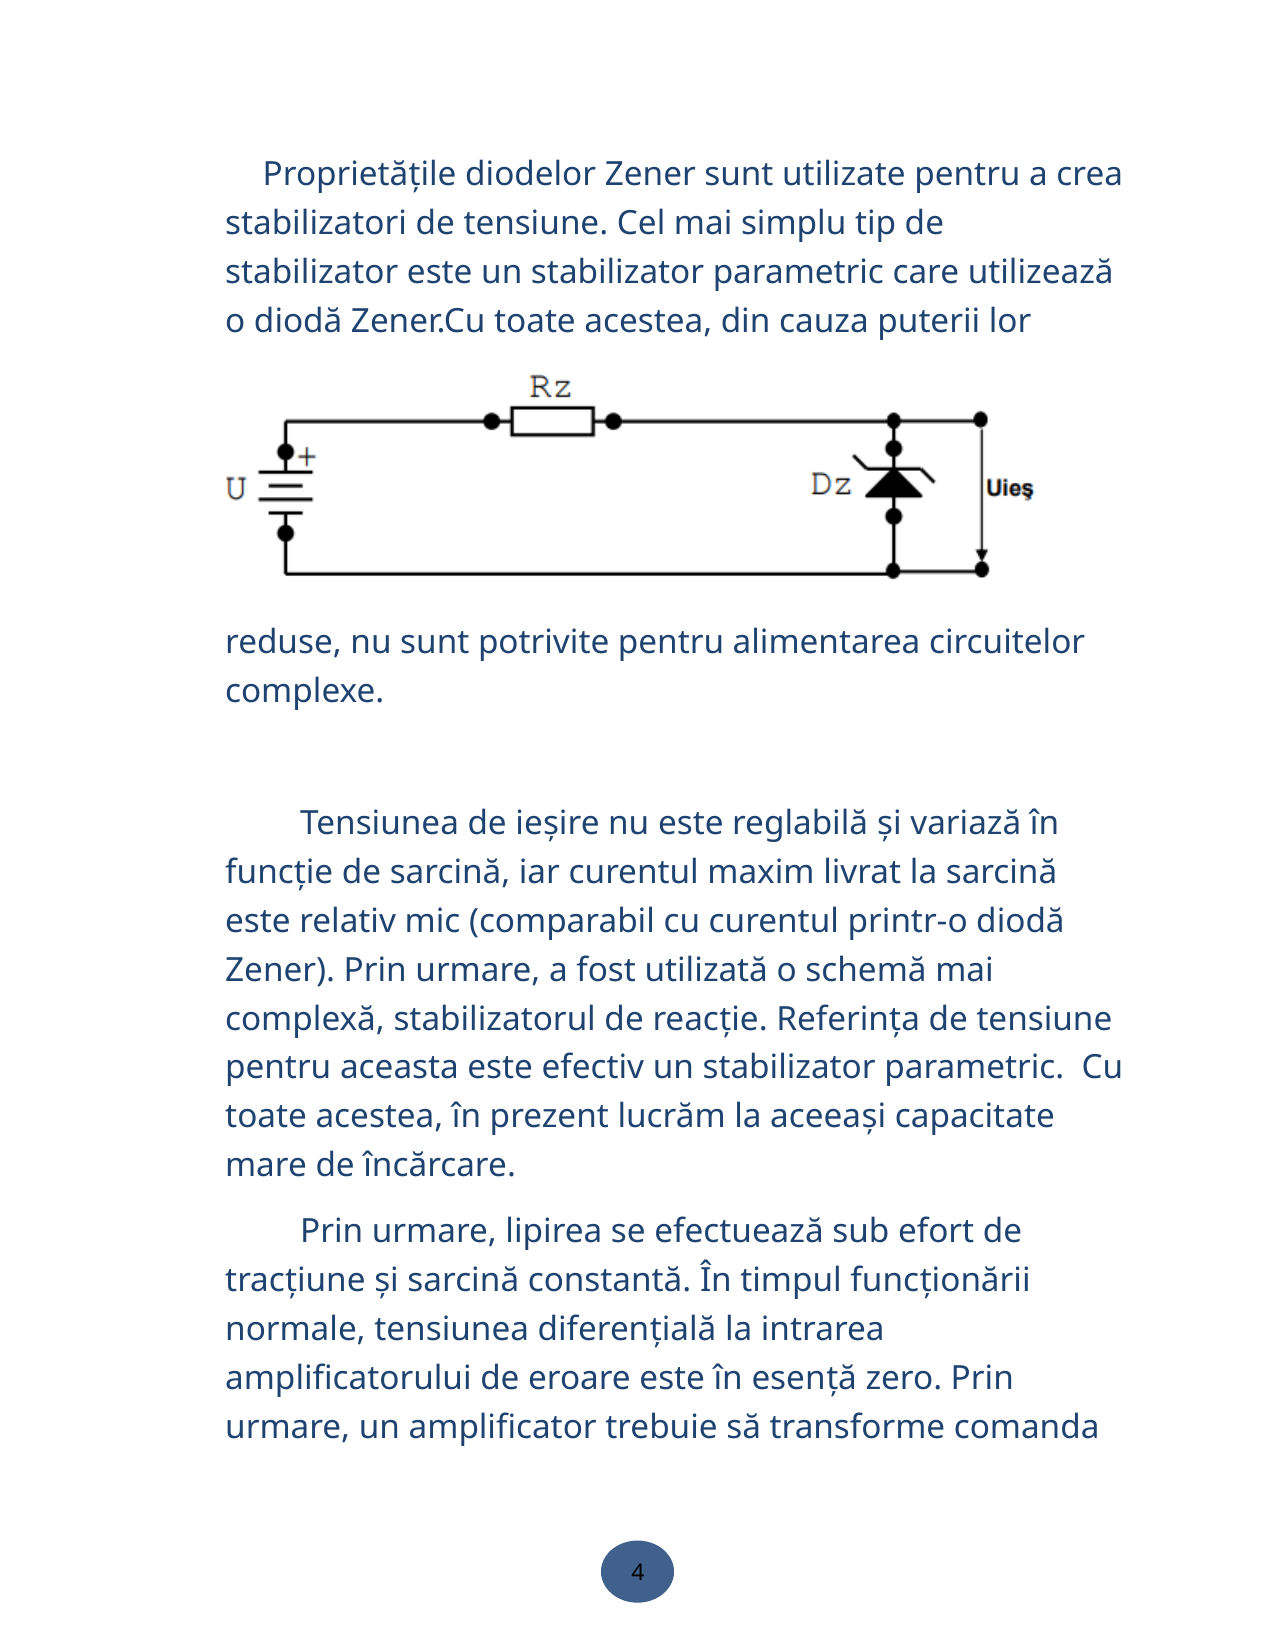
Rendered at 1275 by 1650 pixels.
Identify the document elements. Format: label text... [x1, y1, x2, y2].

text Tensiunea de ieșire nu este reglabilă și variază în funcție de sarcină, iar curentul maxim livrat la sarcină este relativ mic (comparabil cu curentul printr-o diodă Zener). Prin urmare, a fost utilizată o schemă mai complexă, stabilizatorul de reacție. Referința de tensiune pentru aceasta este efectiv un stabilizator parametric. Cu toate acestea, în prezent lucrăm la aceeași capacitate mare de încărcare. [225, 798, 1125, 1187]
picture [225, 369, 1052, 586]
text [225, 1207, 1125, 1448]
